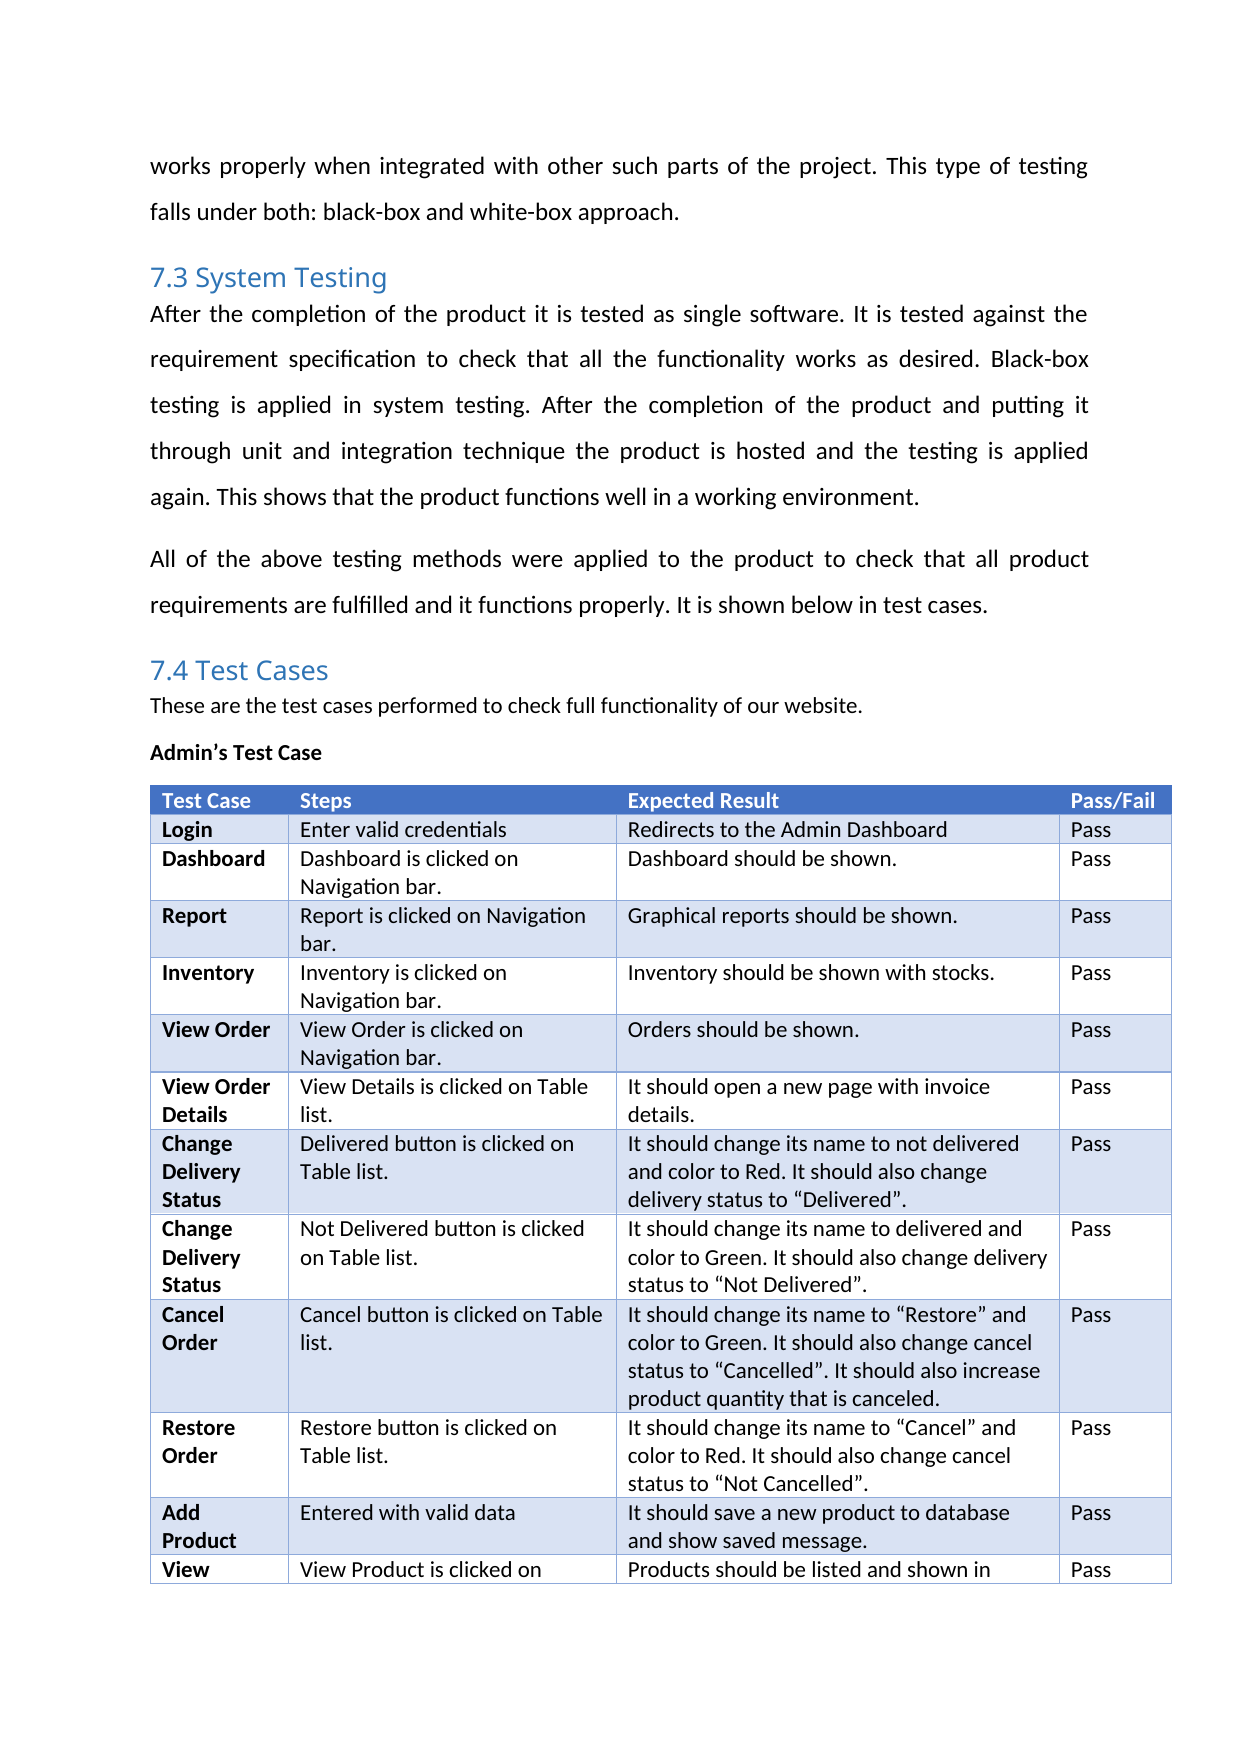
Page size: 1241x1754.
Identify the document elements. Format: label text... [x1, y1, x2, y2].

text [150, 150, 1090, 226]
table_cell Report is clicked on Navigation bar. [289, 901, 616, 957]
table_cell Restore button is clicked on Table list. [289, 1413, 616, 1497]
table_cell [617, 1555, 1059, 1583]
table_cell Dashboard [151, 844, 288, 900]
table_cell Entered with valid data [289, 1498, 616, 1554]
table_cell Pass [1060, 1300, 1171, 1412]
table_header Expected Result [617, 786, 1059, 814]
table_cell Login [151, 815, 288, 843]
table_cell View Details is clicked on Table list. [289, 1073, 616, 1128]
table_cell Delivered button is clicked on Table list. [289, 1130, 616, 1213]
table_cell Pass [1060, 844, 1171, 900]
table_cell Pass [1060, 901, 1171, 957]
table_cell Dashboard should be shown. [617, 844, 1059, 900]
table_cell Pass [1060, 1413, 1171, 1497]
table_cell Pass [1060, 958, 1171, 1014]
table_cell Change Delivery Status [151, 1130, 288, 1213]
table_cell It should change its name to delivered and color to Green. It should also change delivery status to “Not Delivered”. [617, 1215, 1059, 1299]
table_cell Pass [1060, 815, 1171, 843]
table_cell Cancel Order [151, 1300, 288, 1412]
text All of the above testing methods were applied to the product to check that all product requirements are fulfilled and it functions properly. It is shown below in test cases. [150, 543, 1090, 619]
table_cell View Order [151, 1015, 288, 1071]
text Admin’s Test Case [150, 738, 1090, 766]
table_header Test Case [151, 786, 288, 814]
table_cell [289, 1555, 616, 1583]
table_cell Pass [1060, 1130, 1171, 1213]
table_cell Cancel button is clicked on Table list. [289, 1300, 616, 1412]
table_cell Dashboard is clicked on Navigation bar. [289, 844, 616, 900]
table_header Steps [289, 786, 616, 814]
table_cell Pass [1060, 1215, 1171, 1299]
table_cell Enter valid credentials [289, 815, 616, 843]
table_cell Pass [1060, 1015, 1171, 1071]
table_cell It should change its name to “Cancel” and color to Red. It should also change cancel status to “Not Cancelled”. [617, 1413, 1059, 1497]
table_cell Pass [1060, 1073, 1171, 1128]
table_cell Not Delivered button is clicked on Table list. [289, 1215, 616, 1299]
table_cell Redirects to the Admin Dashboard [617, 815, 1059, 843]
subtitle 7.3 System Testing [150, 258, 1090, 295]
table_cell Inventory is clicked on Navigation bar. [289, 958, 616, 1014]
table_cell View Order is clicked on Navigation bar. [289, 1015, 616, 1071]
table_cell Report [151, 901, 288, 957]
table_cell Graphical reports should be shown. [617, 901, 1059, 957]
table_cell It should save a new product to database and show saved message. [617, 1498, 1059, 1554]
table_cell Restore Order [151, 1413, 288, 1497]
table_cell It should open a new page with invoice details. [617, 1073, 1059, 1128]
table_cell Inventory [151, 958, 288, 1014]
table_cell Change Delivery Status [151, 1215, 288, 1299]
table_cell View Order Details [151, 1073, 288, 1128]
table_cell View Product [151, 1555, 288, 1583]
table_header Pass/Fail [1060, 786, 1171, 814]
table_cell Inventory should be shown with stocks. [617, 958, 1059, 1014]
table_cell Pass [1060, 1498, 1171, 1554]
text After the completion of the product it is tested as single software. It is tested against the requirement specification to check that all the functionality works as desired. Black-box testing is applied in system testing. After the completion of the product and putting it through unit and integration technique the product is hosted and the testing is applied again. This shows that the product functions well in a working environment. [150, 298, 1090, 511]
table_cell It should change its name to “Restore” and color to Green. It should also change cancel status to “Cancelled”. It should also increase product quantity that is canceled. [617, 1300, 1059, 1412]
text These are the test cases performed to check full functionality of our website. [150, 691, 1090, 719]
table_cell Pass [1060, 1555, 1171, 1583]
table_cell It should change its name to not delivered and color to Red. It should also change delivery status to “Delivered”. [617, 1130, 1059, 1213]
table_cell Orders should be shown. [617, 1015, 1059, 1071]
table_cell Add Product [151, 1498, 288, 1554]
subtitle 7.4 Test Cases [150, 651, 1090, 688]
